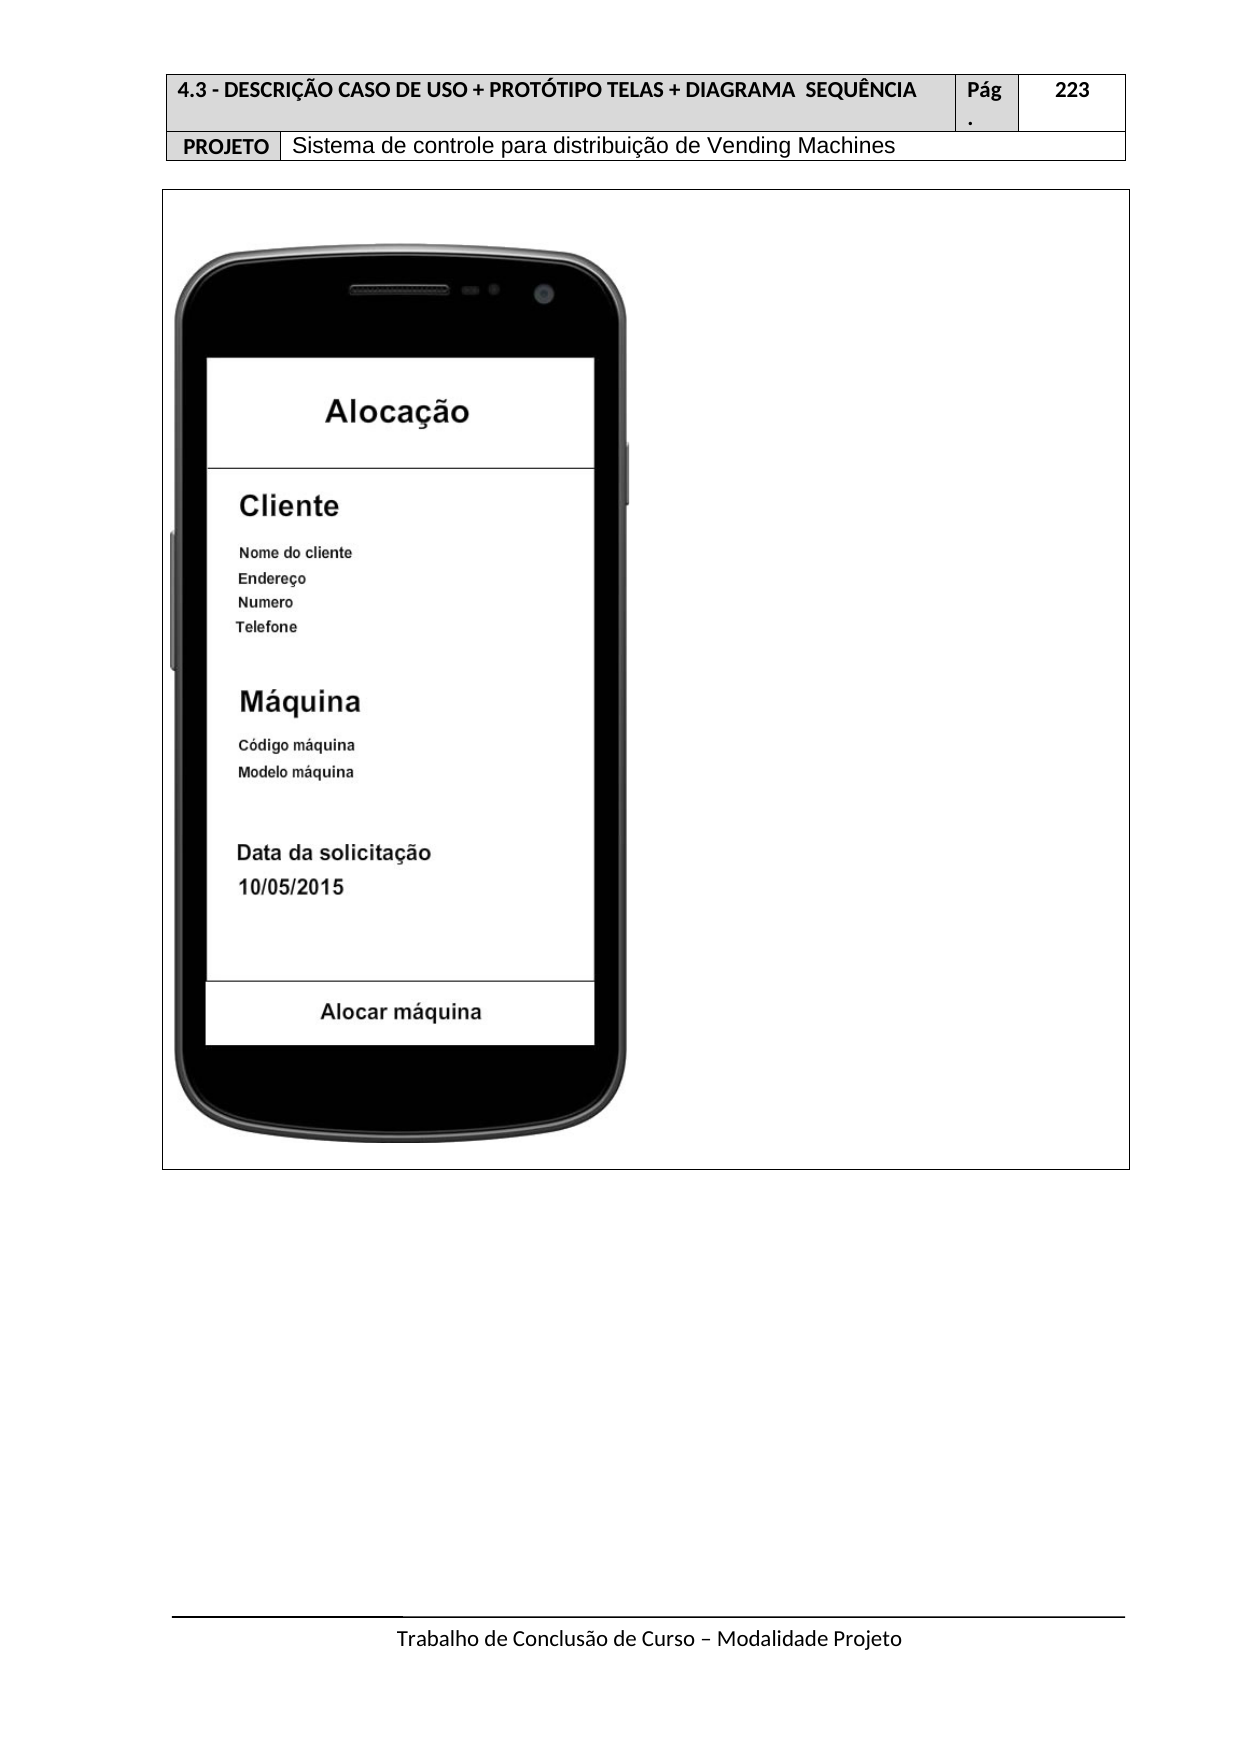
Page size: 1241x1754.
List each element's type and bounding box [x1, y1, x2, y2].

picture [169, 242, 630, 1143]
table_cell [163, 190, 1129, 1169]
